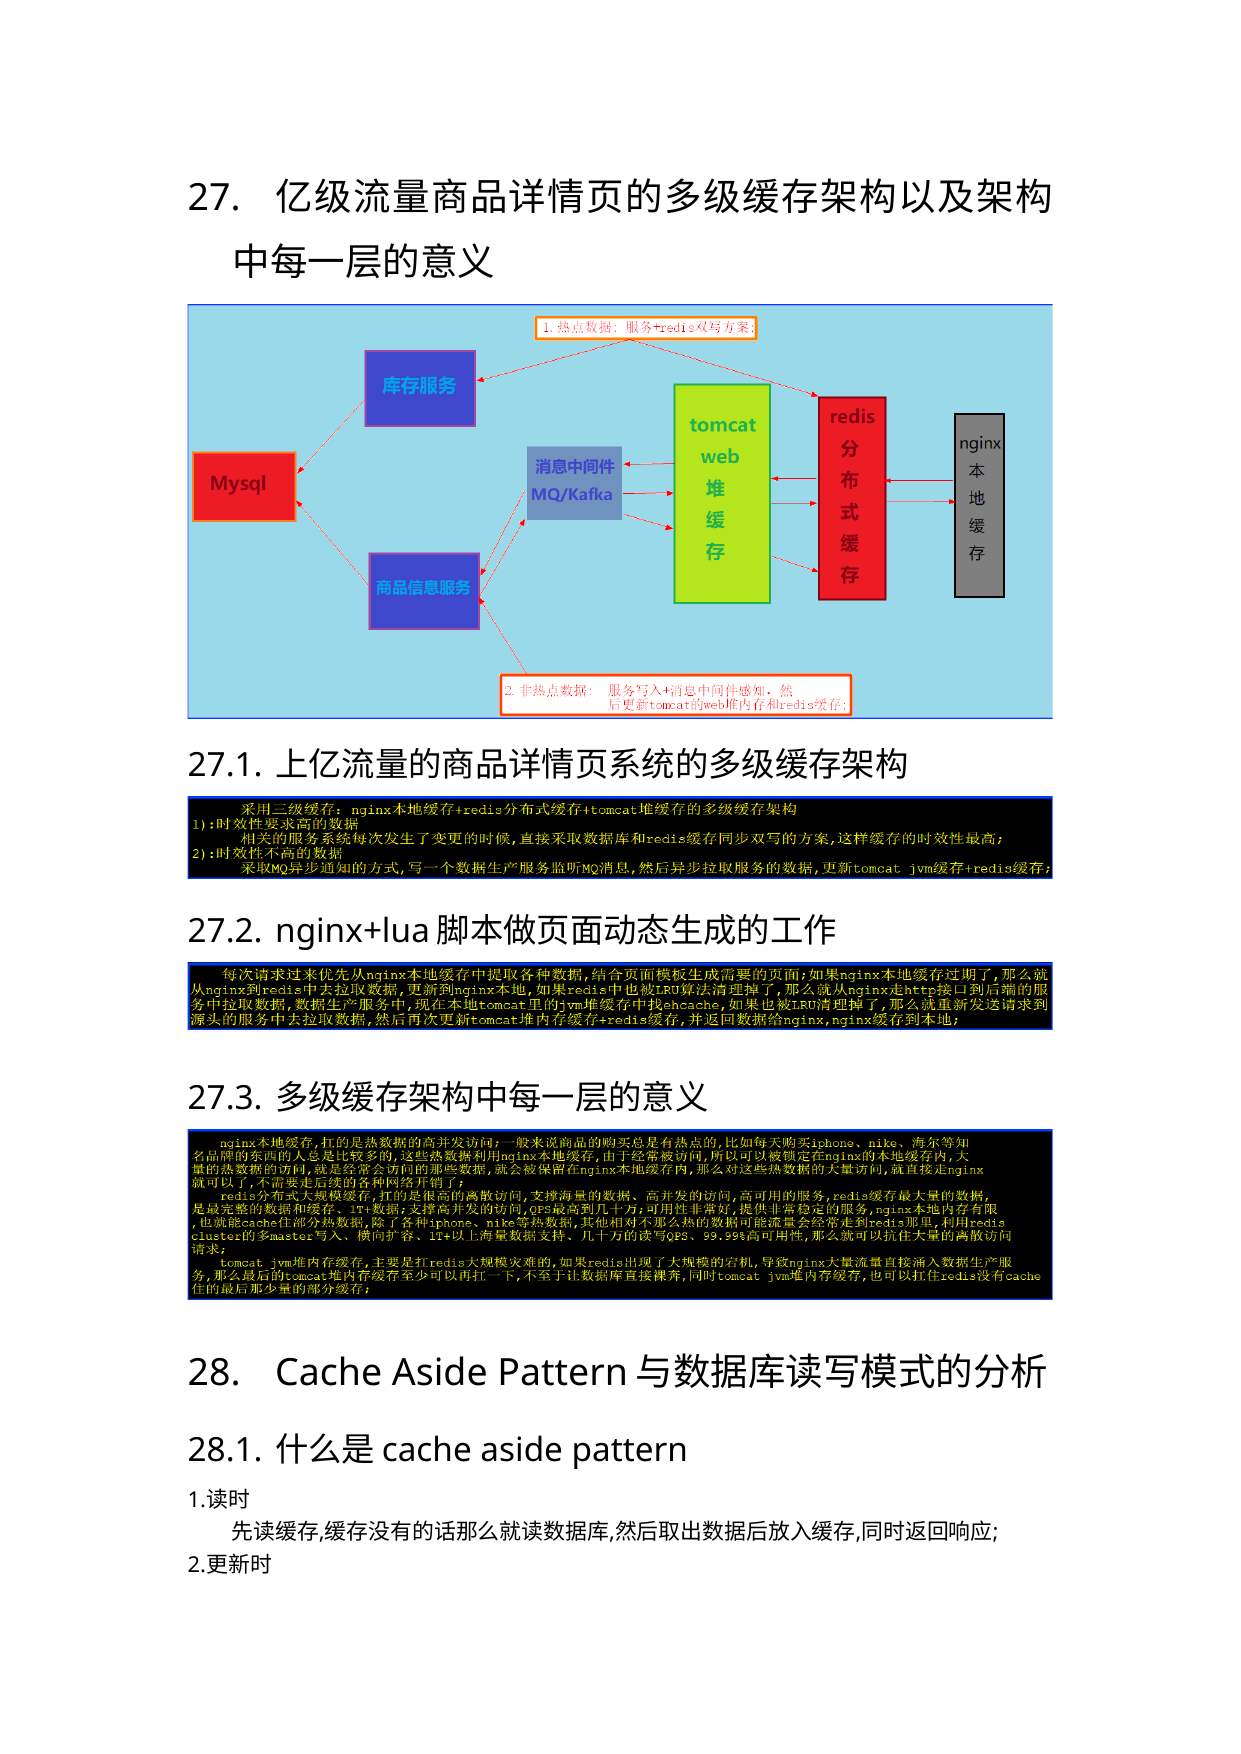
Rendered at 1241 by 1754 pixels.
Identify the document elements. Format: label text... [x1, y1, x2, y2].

picture [187, 962, 1053, 1030]
picture [187, 304, 1053, 719]
text 2.更新时 [187, 1547, 1053, 1579]
text 1.读时 [187, 1482, 1053, 1514]
picture [187, 1129, 1053, 1300]
subtitle Cache Aside Pattern与数据库读写模式的分析 [187, 1337, 1053, 1402]
text 先读缓存,缓存没有的话那么就读数据库,然后取出数据后放入缓存,同时返回响应; [187, 1514, 1053, 1547]
picture [187, 796, 1053, 879]
subtitle nginx+lua脚本做页面动态生成的工作 [187, 896, 1053, 961]
subtitle 多级缓存架构中每一层的意义 [187, 1062, 1053, 1127]
subtitle 亿级流量商品详情页的多级缓存架构以及架构中每一层的意义 [187, 162, 1053, 292]
subtitle 什么是cache aside pattern [187, 1414, 1053, 1479]
subtitle 上亿流量的商品详情页系统的多级缓存架构 [187, 729, 1053, 794]
